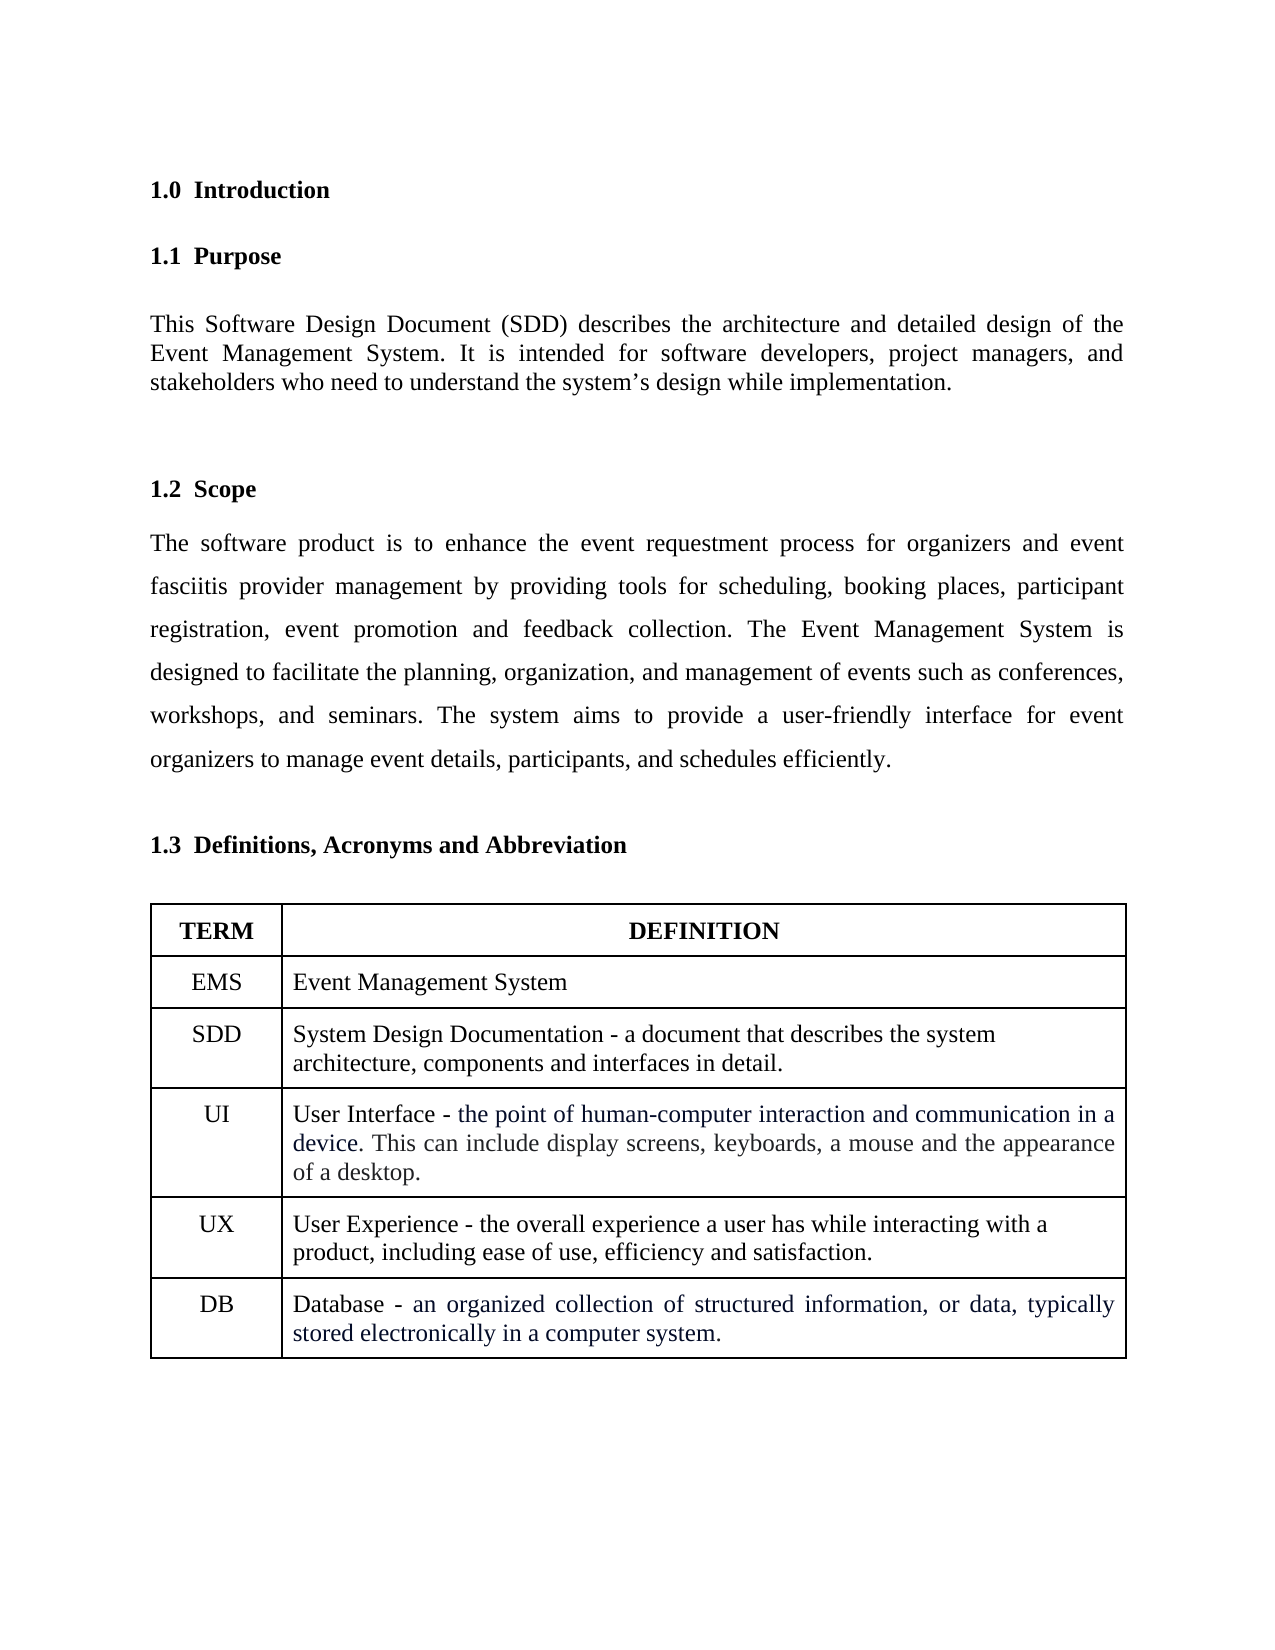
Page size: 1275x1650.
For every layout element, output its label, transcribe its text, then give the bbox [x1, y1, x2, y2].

table_cell Database - an organized collection of structured information, or data, typically stored electronically in a computer system. [283, 1279, 1125, 1357]
table_cell User Experience - the overall experience a user has while interacting with a product, including ease of use, efficiency and satisfaction. [283, 1198, 1125, 1277]
table_cell User Interface - the point of human-computer interaction and communication in a device. This can include display screens, keyboards, a mouse and the appearance of a desktop. [283, 1089, 1125, 1196]
table_cell DB [152, 1279, 281, 1357]
subtitle 1.1 Purpose [150, 241, 1125, 270]
text This Software Design Document (SDD) describes the architecture and detailed design of the Event Management System. It is intended for software developers, project managers, and stakeholders who need to understand the system’s design while implementation. [150, 309, 1125, 396]
text The software product is to enhance the event requestment process for organizers and event fasciitis provider management by providing tools for scheduling, booking places, participant registration, event promotion and feedback collection. The Event Management System is designed to facilitate the planning, organization, and management of events such as conferences, workshops, and seminars. The system aims to provide a user-friendly interface for event organizers to manage event details, participants, and schedules efficiently. [150, 528, 1125, 772]
text 1.3 Definitions, Acronyms and Abbreviation [150, 830, 1125, 859]
table_cell Event Management System [283, 957, 1125, 1007]
table_cell UX [152, 1198, 281, 1277]
table_header TERM [152, 905, 281, 955]
table_cell EMS [152, 957, 281, 1007]
table_cell System Design Documentation - a document that describes the system architecture, components and interfaces in detail. [283, 1009, 1125, 1087]
table_header DEFINITION [283, 905, 1125, 955]
table_cell UI [152, 1089, 281, 1196]
subtitle 1.0 Introduction [150, 175, 1125, 204]
table_cell SDD [152, 1009, 281, 1087]
subtitle 1.2 Scope [150, 474, 1125, 503]
